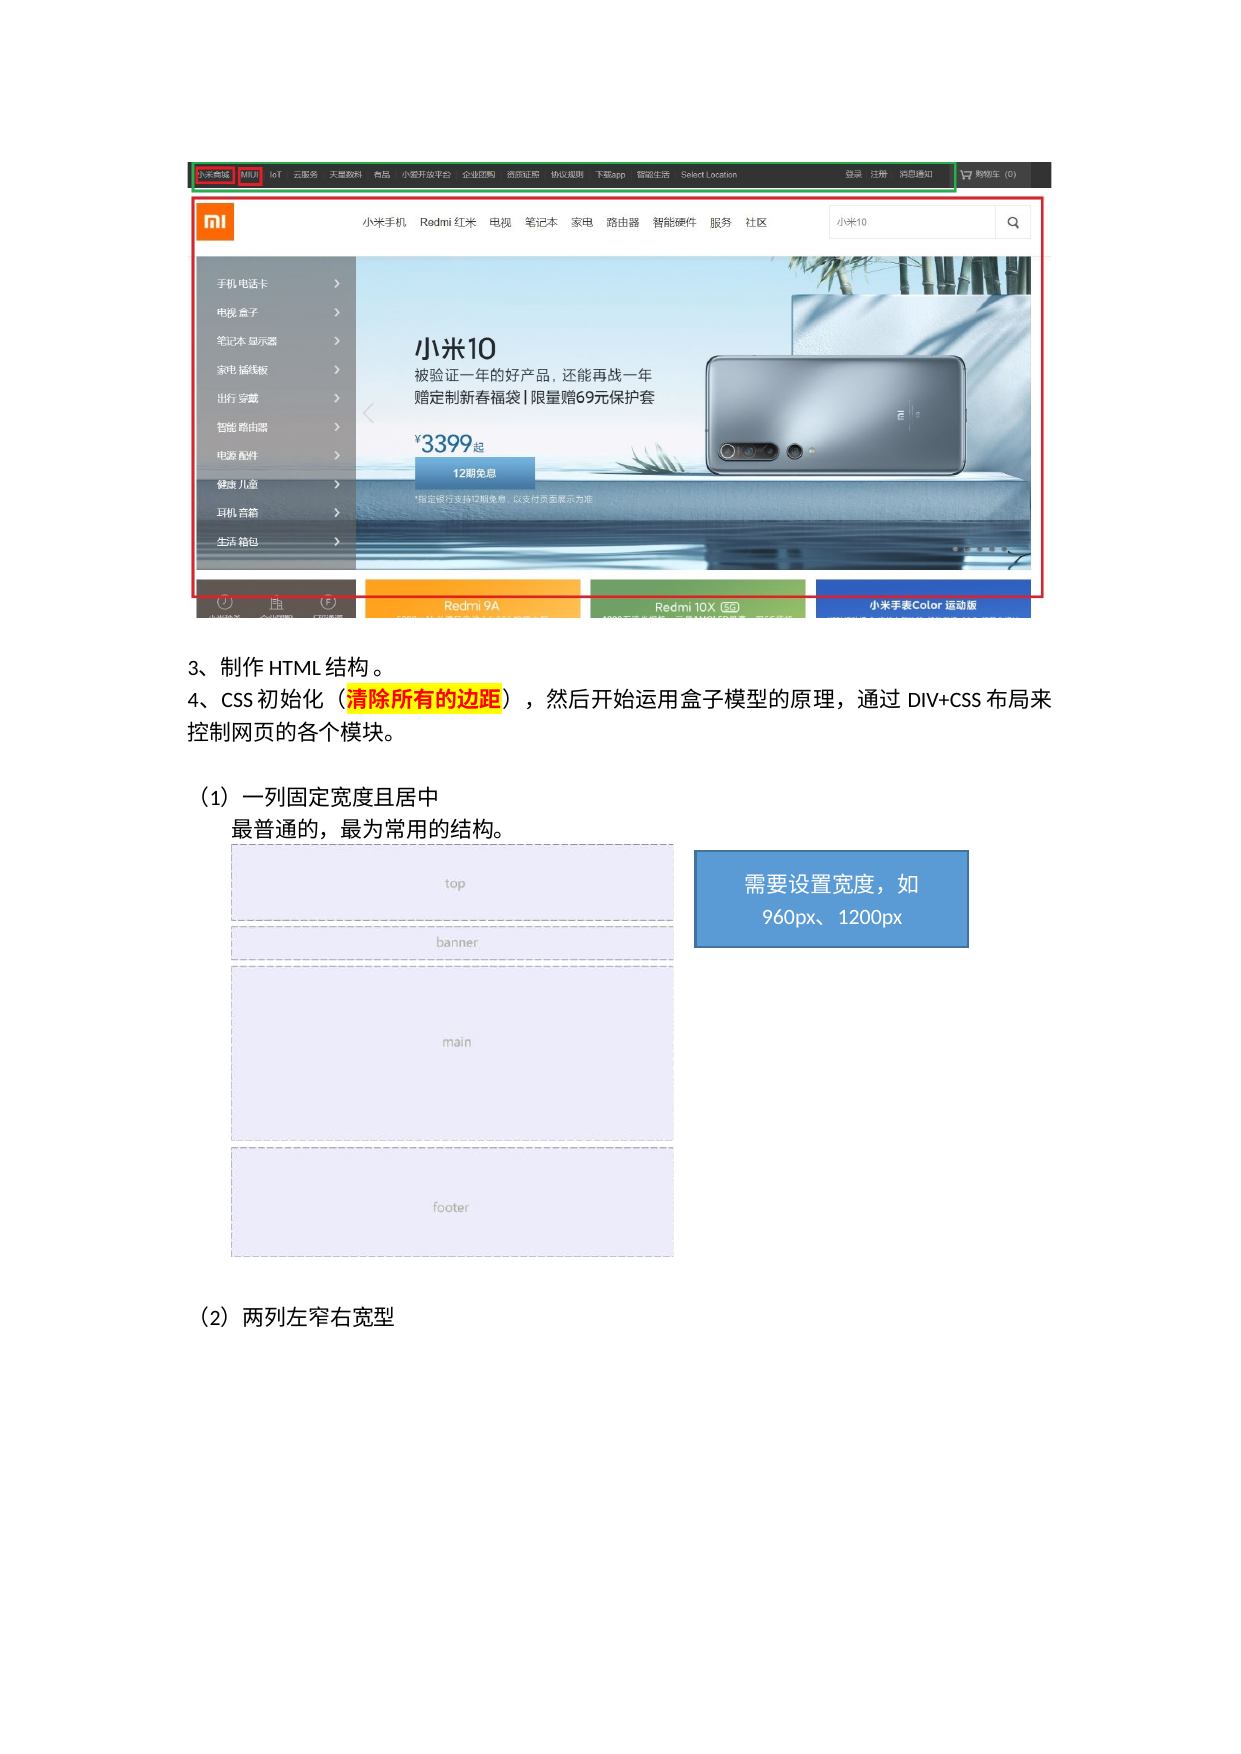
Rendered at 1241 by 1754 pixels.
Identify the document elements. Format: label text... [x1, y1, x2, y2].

text （1）一列固定宽度且居中 [187, 779, 1053, 812]
text 4、CSS初始化（清除所有的边距），然后开始运用盒子模型的原理，通过DIV+CSS布局来控制网页的各个模块。 [187, 682, 1053, 747]
picture [187, 162, 1052, 618]
text 最普通的，最为常用的结构。 [187, 812, 1053, 844]
text 3、制作HTML结构 。 [187, 649, 1053, 682]
list （2）两列左窄右宽型 [187, 1299, 1053, 1332]
picture [231, 844, 674, 1257]
